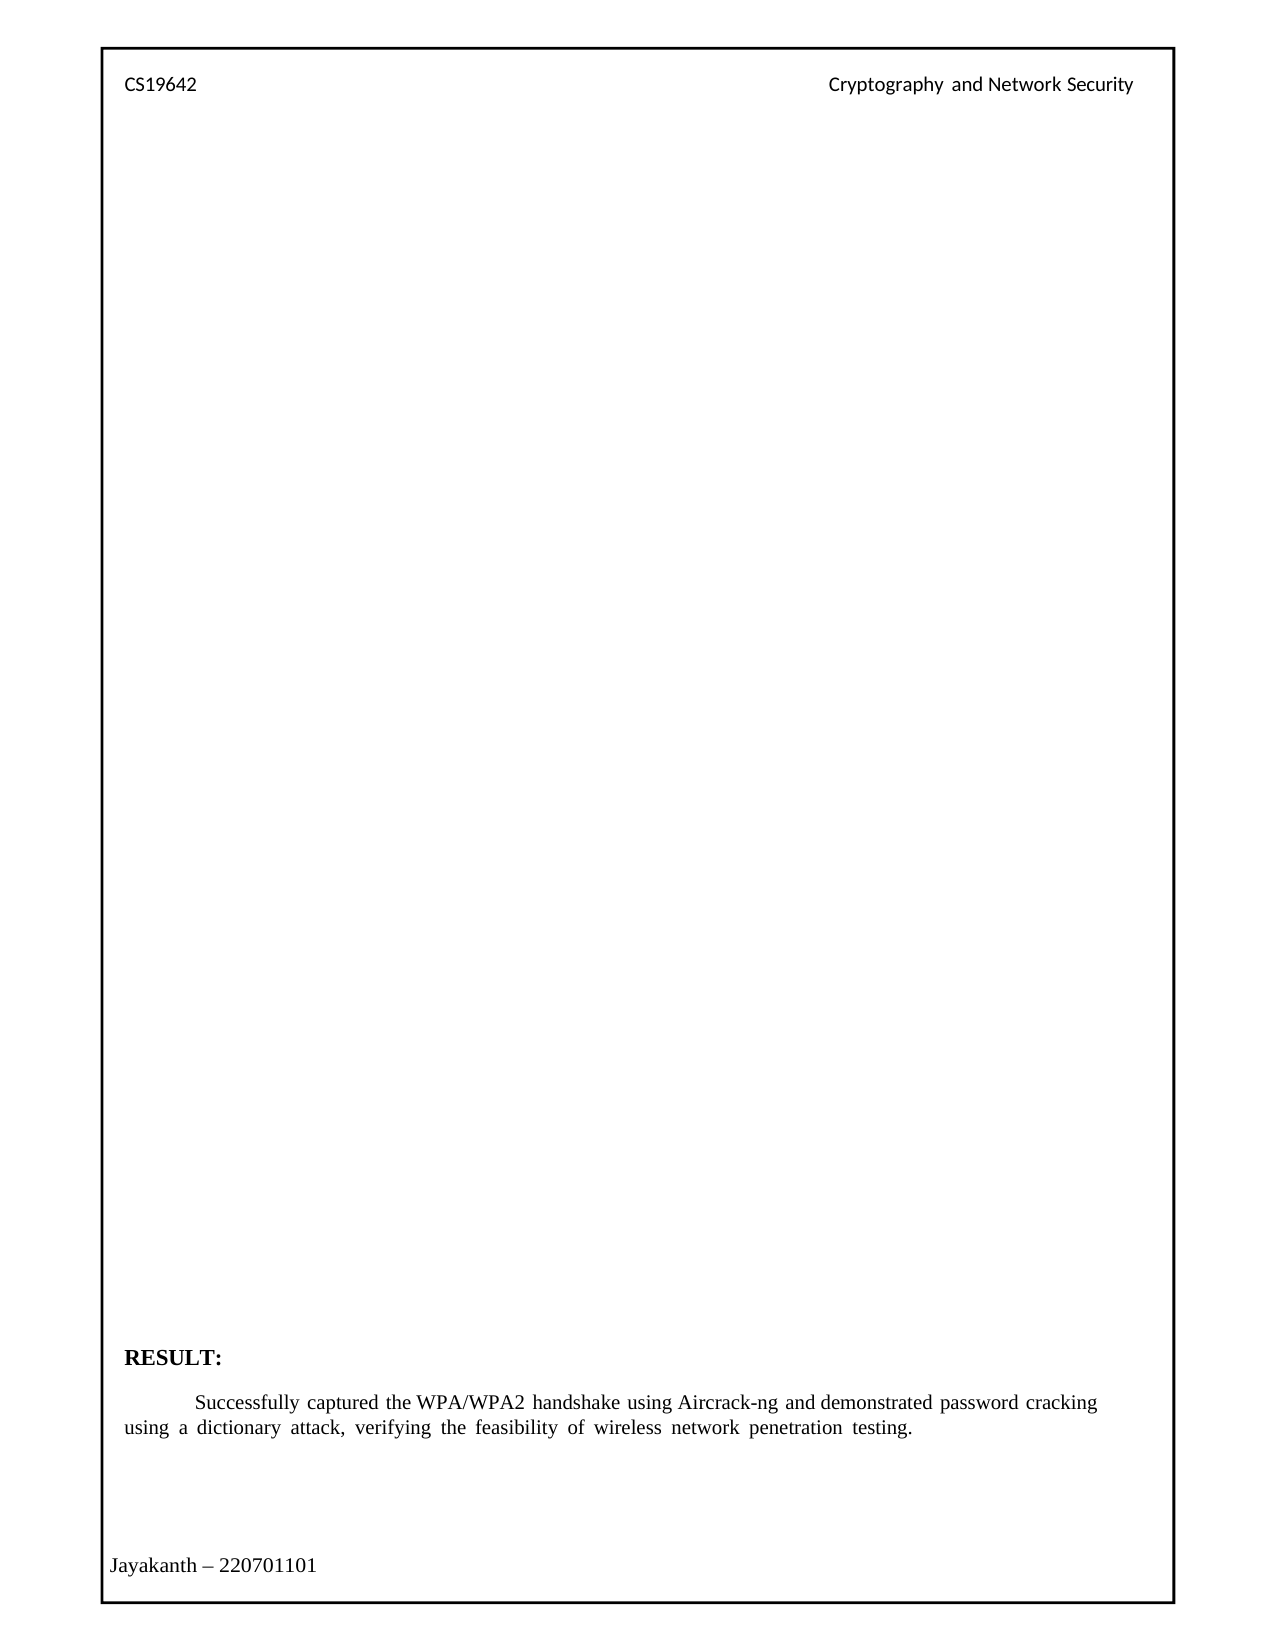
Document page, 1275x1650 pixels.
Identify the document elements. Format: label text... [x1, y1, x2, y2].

text RESULT: [124, 1344, 1162, 1370]
text Successfully captured the WPA/WPA2 handshake using Aircrack-ng and demonstrated password cracking using a dictionary attack, verifying the feasibility of wireless network penetration testing. [124, 1390, 1120, 1439]
